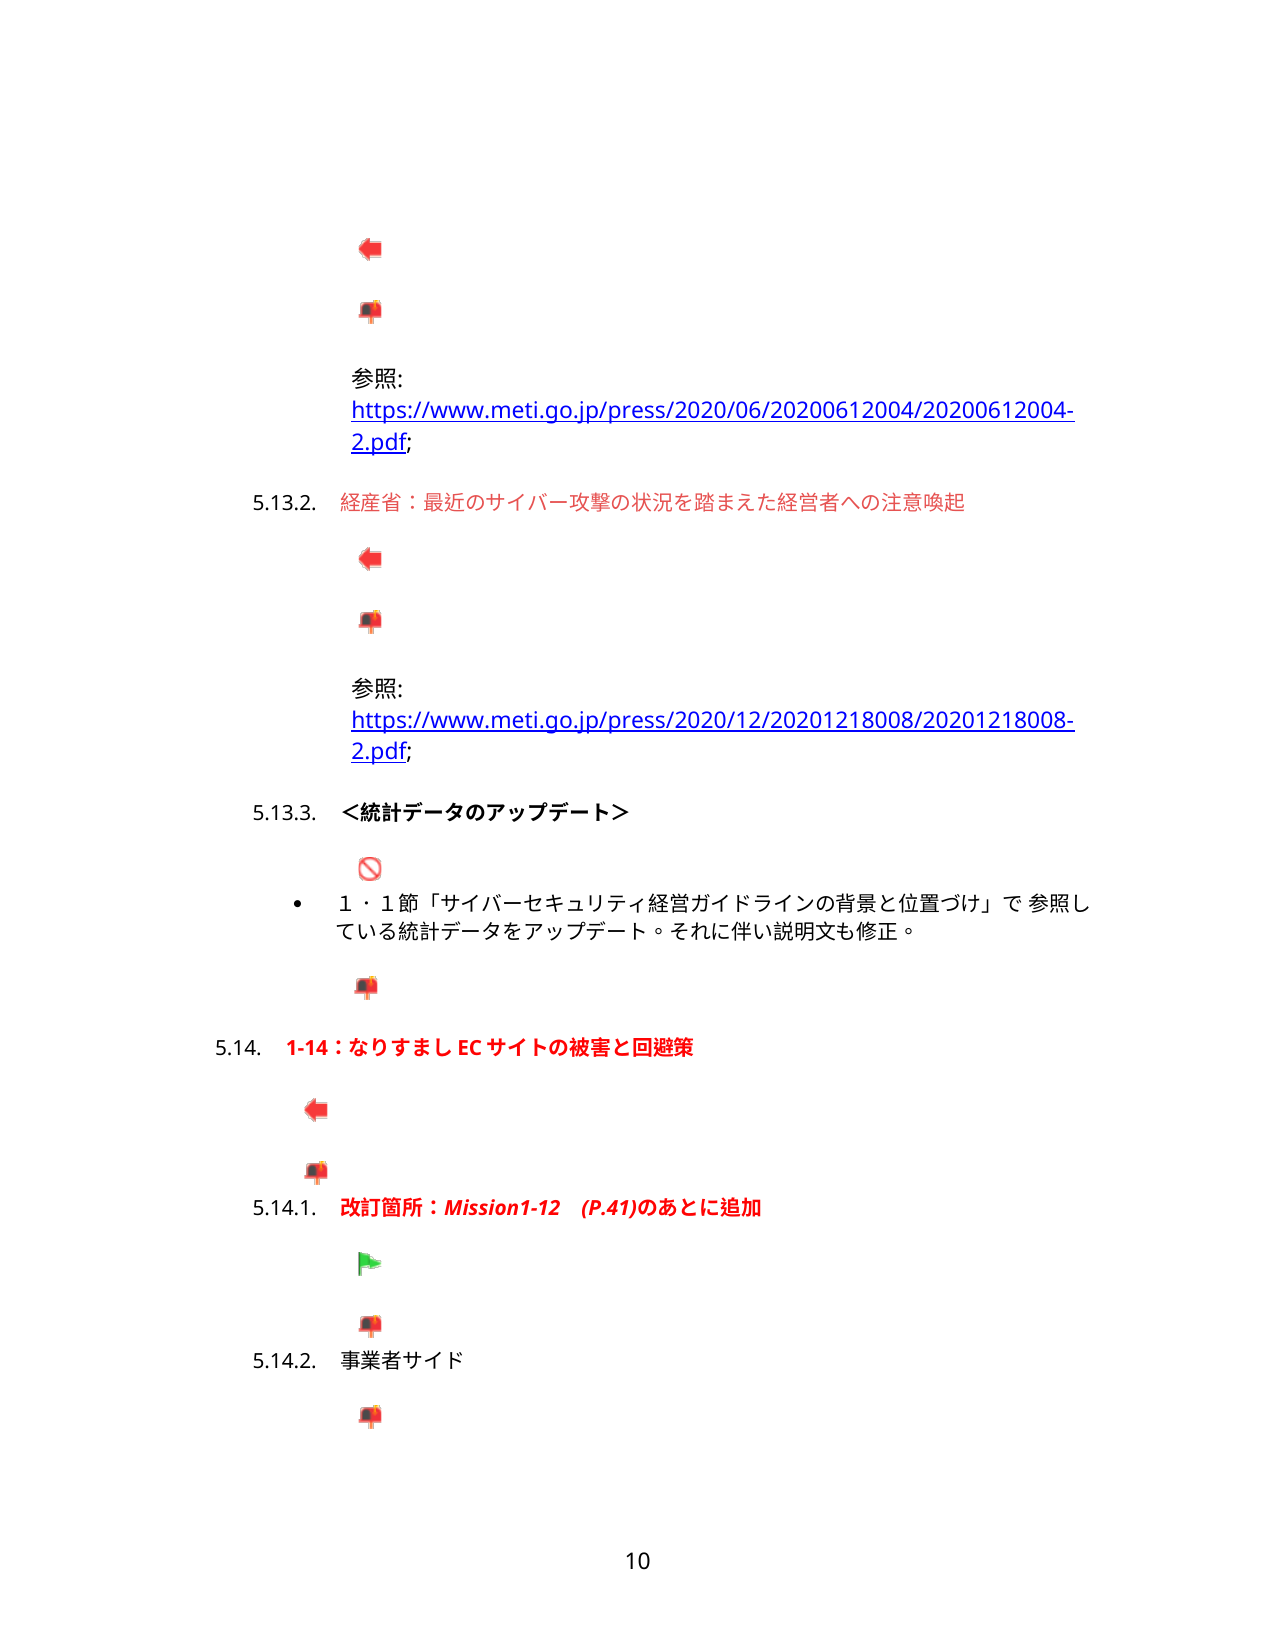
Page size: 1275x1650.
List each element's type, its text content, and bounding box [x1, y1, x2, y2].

picture [358, 547, 382, 571]
list 事業者サイド [252, 1346, 1098, 1374]
picture [304, 1161, 328, 1185]
list 改訂箇所：Mission1-12 (P.41)のあとに追加 [252, 1193, 1098, 1221]
picture [358, 300, 382, 324]
list 参照: [351, 363, 1098, 394]
picture [358, 1252, 382, 1276]
list 1-14：なりすましECサイトの被害と回避策 [215, 1033, 1098, 1061]
picture [358, 857, 382, 881]
picture [304, 1098, 328, 1122]
list 経産省：最近のサイバー攻撃の状況を踏まえた経営者への注意喚起 [252, 488, 1098, 516]
list 参照: [351, 673, 1098, 704]
list １．１節「サイバーセキュリティ経営ガイドラインの背景と位置づけ」で 参照している統計データをアップデート。それに伴い説明文も修正。 [294, 889, 1098, 946]
text https://www.meti.go.jp/press/2020/12/20201218008/20201218008-2.pdf; [351, 704, 1098, 766]
picture [354, 976, 378, 1000]
picture [358, 610, 382, 634]
picture [358, 1315, 382, 1338]
list ＜統計データのアップデート＞ [252, 798, 1098, 826]
text https://www.meti.go.jp/press/2020/06/20200612004/20200612004-2.pdf; [351, 394, 1098, 457]
picture [358, 1405, 382, 1429]
picture [358, 238, 382, 261]
